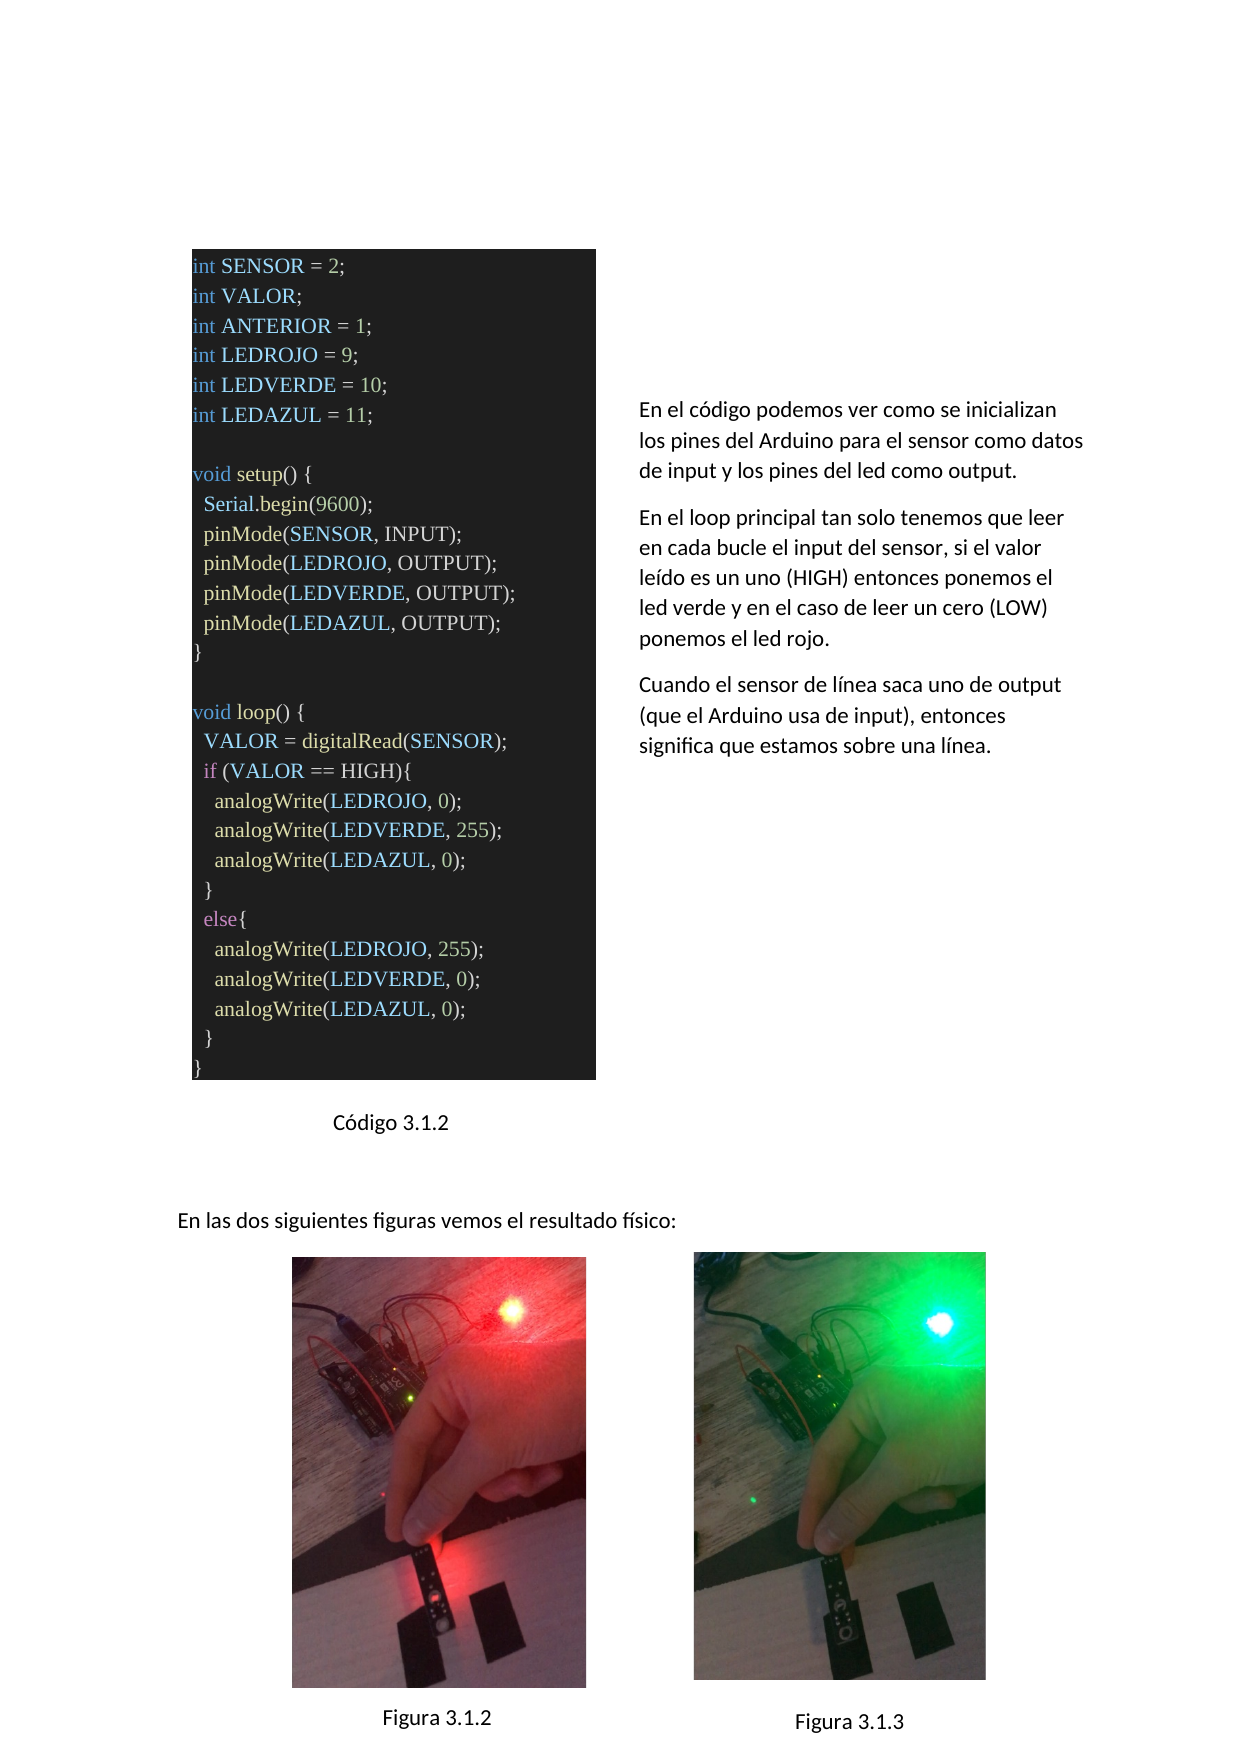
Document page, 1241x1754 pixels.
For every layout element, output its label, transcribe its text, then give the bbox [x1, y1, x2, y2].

picture [693, 1252, 986, 1680]
picture [292, 1257, 587, 1688]
text En las dos siguientes figuras vemos el resultado físico: [177, 1207, 1063, 1235]
